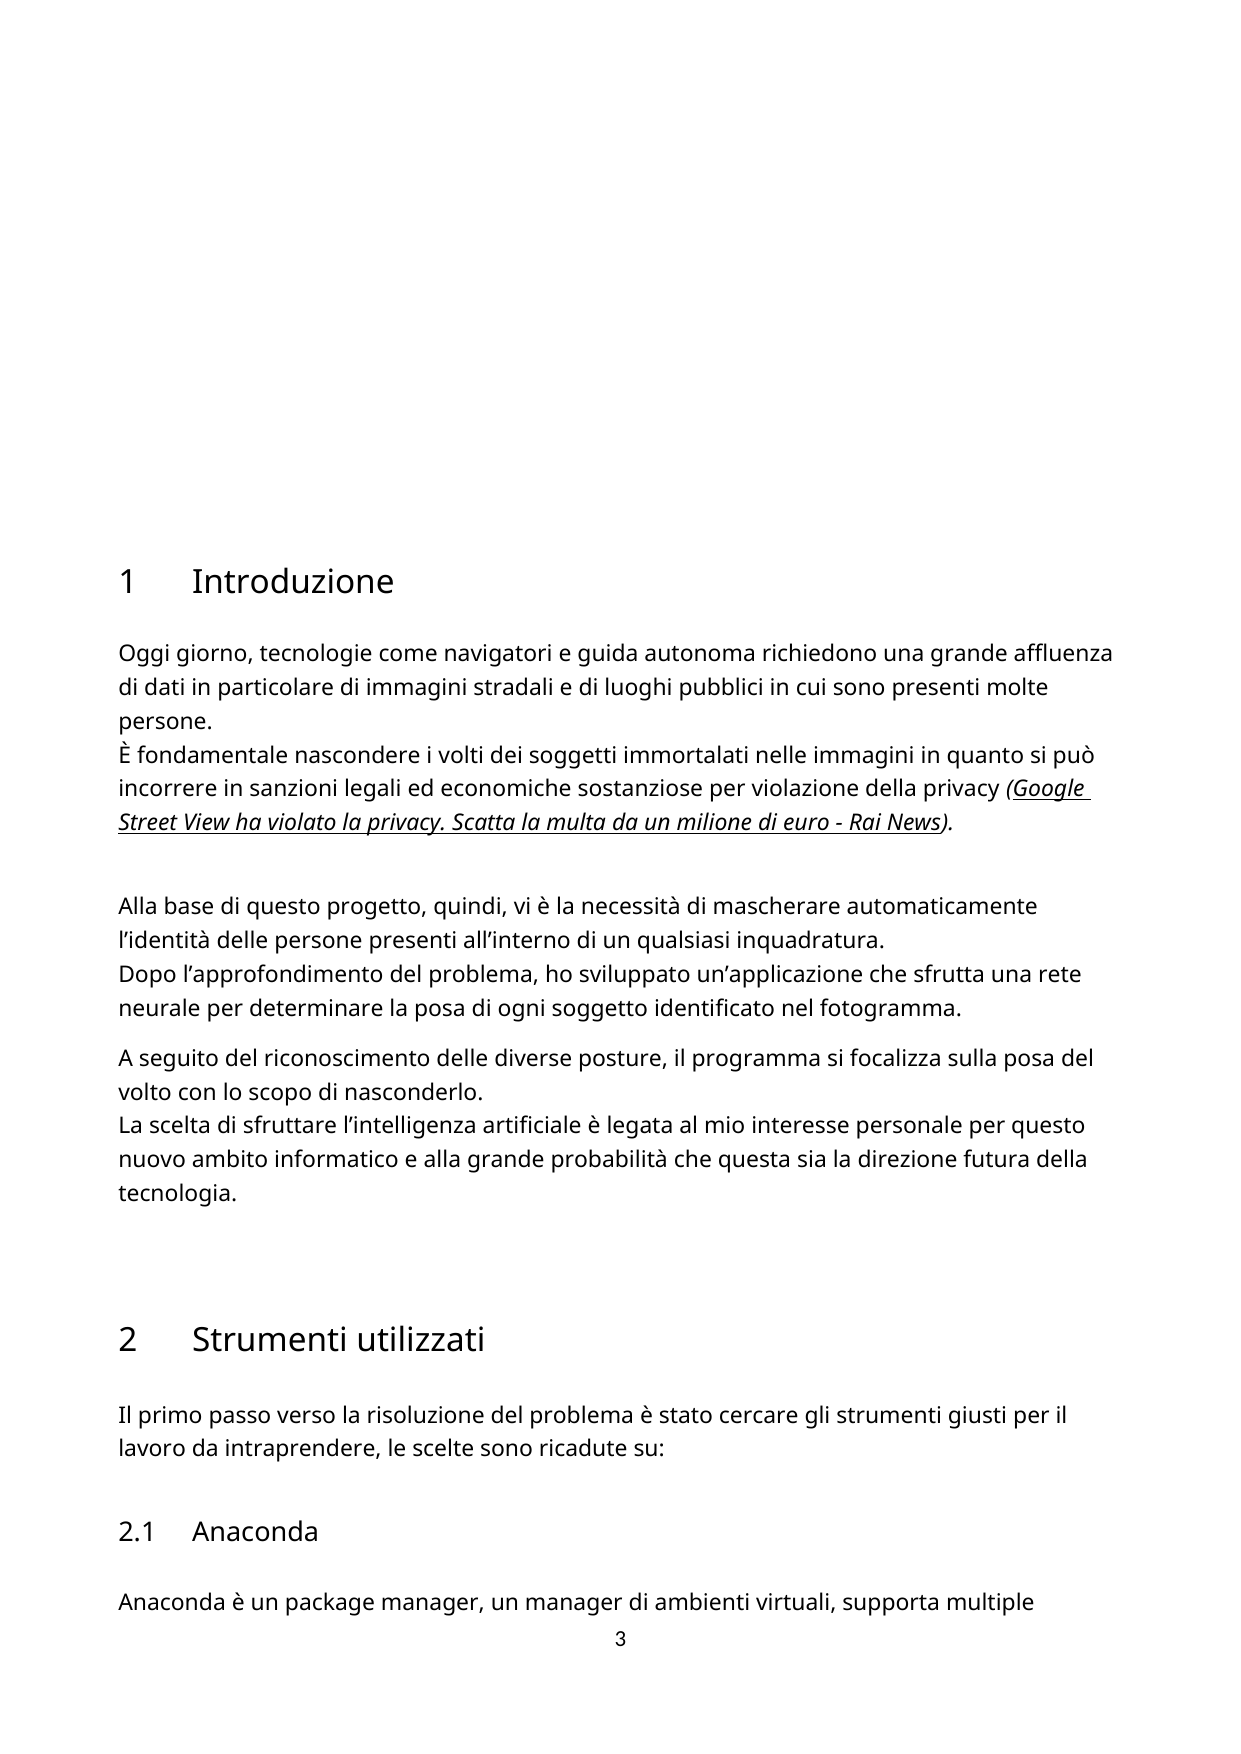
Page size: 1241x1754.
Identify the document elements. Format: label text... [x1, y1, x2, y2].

text Oggi giorno, tecnologie come navigatori e guida autonoma richiedono una grande affluenza di dati in particolare di immagini stradali e di luoghi pubblici in cui sono presenti molte persone. È fondamentale nascondere i volti dei soggetti immortalati nelle immagini in quanto si può incorrere in sanzioni legali ed economiche sostanziose per violazione della privacy (Google Street View ha violato la privacy. Scatta la multa da un milione di euro - Rai News). [118, 603, 1122, 837]
subtitle Strumenti utilizzati [118, 1316, 1122, 1361]
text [118, 1552, 1122, 1617]
text A seguito del riconoscimento delle diverse posture, il programma si focalizza sulla posa del volto con lo scopo di nasconderlo. La scelta di sfruttare l’intelligenza artificiale è legata al mio interesse personale per questo nuovo ambito informatico e alla grande probabilità che questa sia la direzione futura della tecnologia. [118, 1042, 1122, 1208]
text Il primo passo verso la risoluzione del problema è stato cercare gli strumenti giusti per il lavoro da intraprendere, le scelte sono ricadute su: [118, 1365, 1122, 1494]
subtitle Anaconda [118, 1513, 1122, 1549]
subtitle Introduzione [118, 558, 1122, 603]
text Alla base di questo progetto, quindi, vi è la necessità di mascherare automaticamente l’identità delle persone presenti all’interno di un qualsiasi inquadratura. Dopo l’approfondimento del problema, ho sviluppato un’applicazione che sfrutta una rete neurale per determinare la posa di ogni soggetto identificato nel fotogramma. [118, 856, 1122, 1023]
